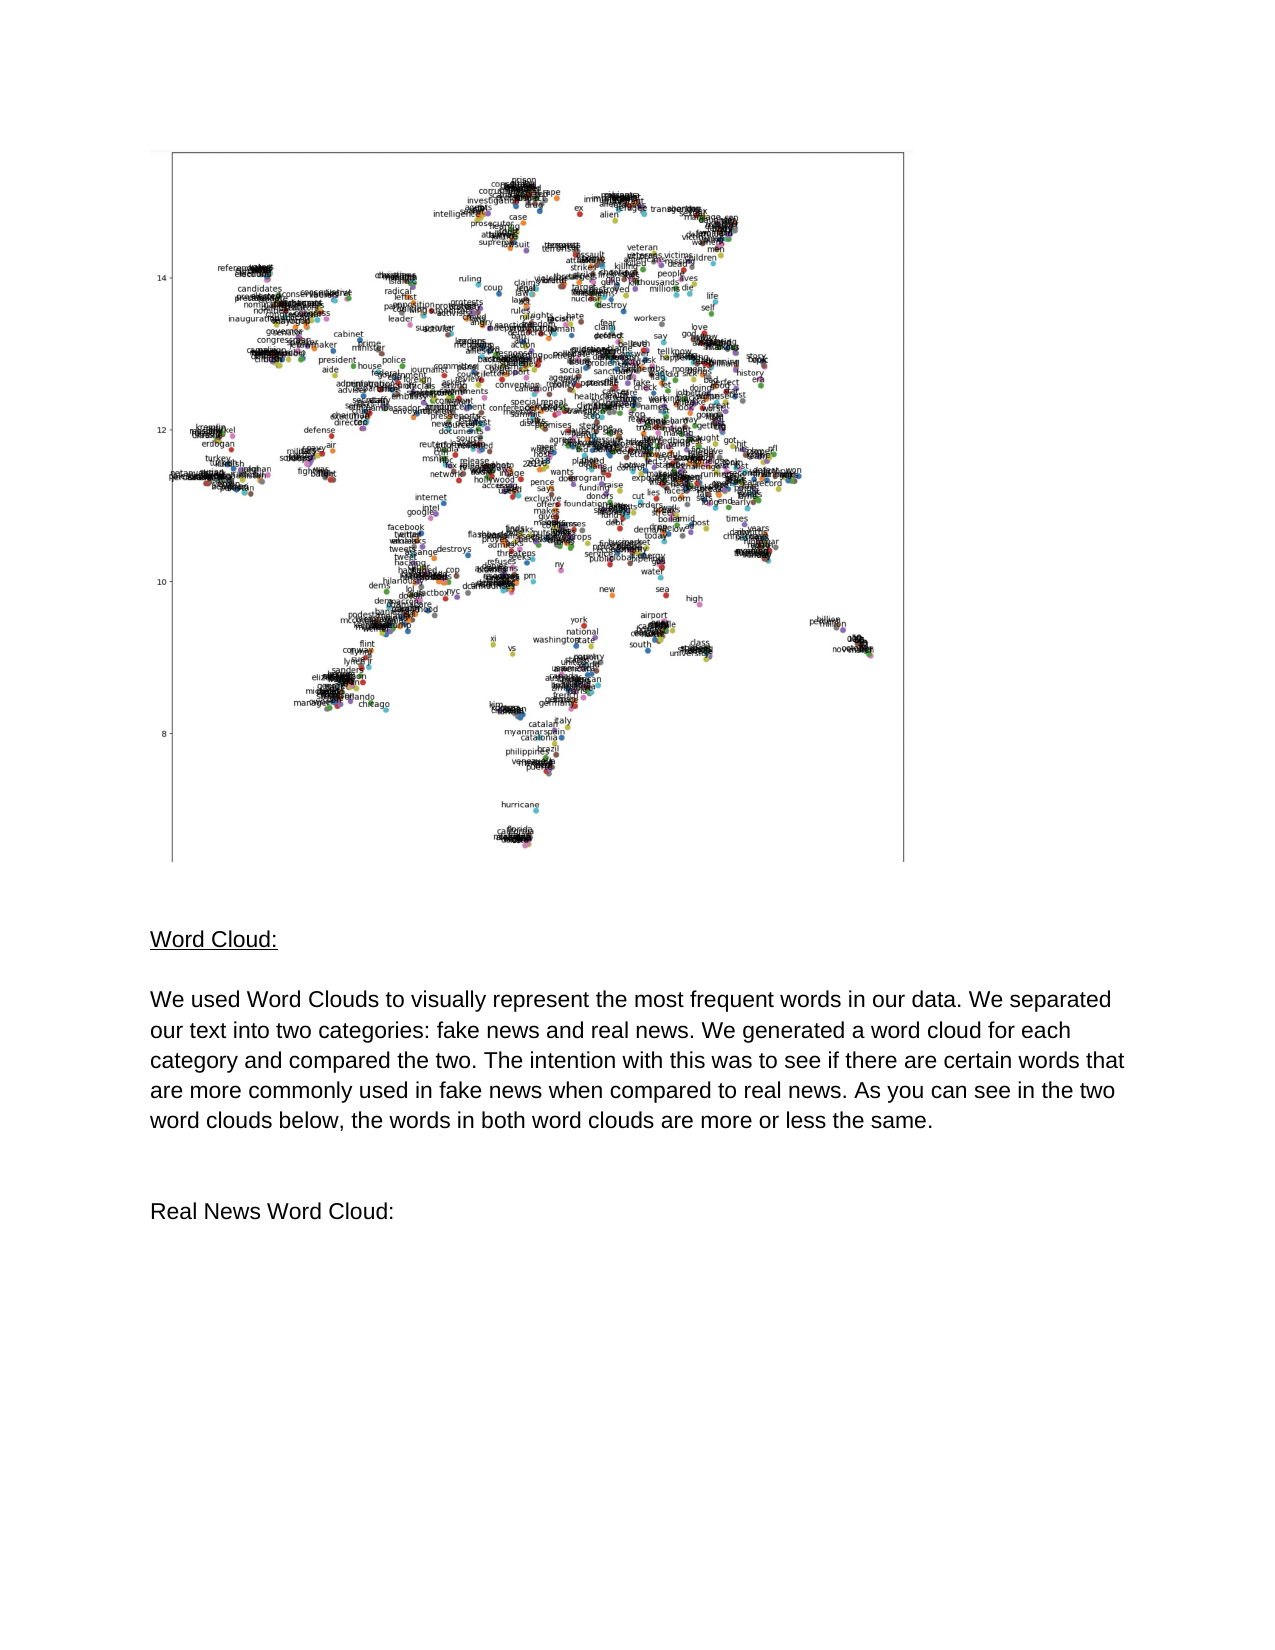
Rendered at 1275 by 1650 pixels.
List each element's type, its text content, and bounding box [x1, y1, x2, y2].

text Real News Word Cloud: [150, 1198, 1125, 1224]
text Word Cloud: [150, 926, 1125, 952]
text We used Word Clouds to visually represent the most frequent words in our data. We separated our text into two categories: fake news and real news. We generated a word cloud for each category and compared the two. The intention with this was to see if there are certain words that are more commonly used in fake news when compared to real news. As you can see in the two word clouds below, the words in both word clouds are more or less the same. [150, 986, 1125, 1133]
picture [150, 150, 914, 862]
